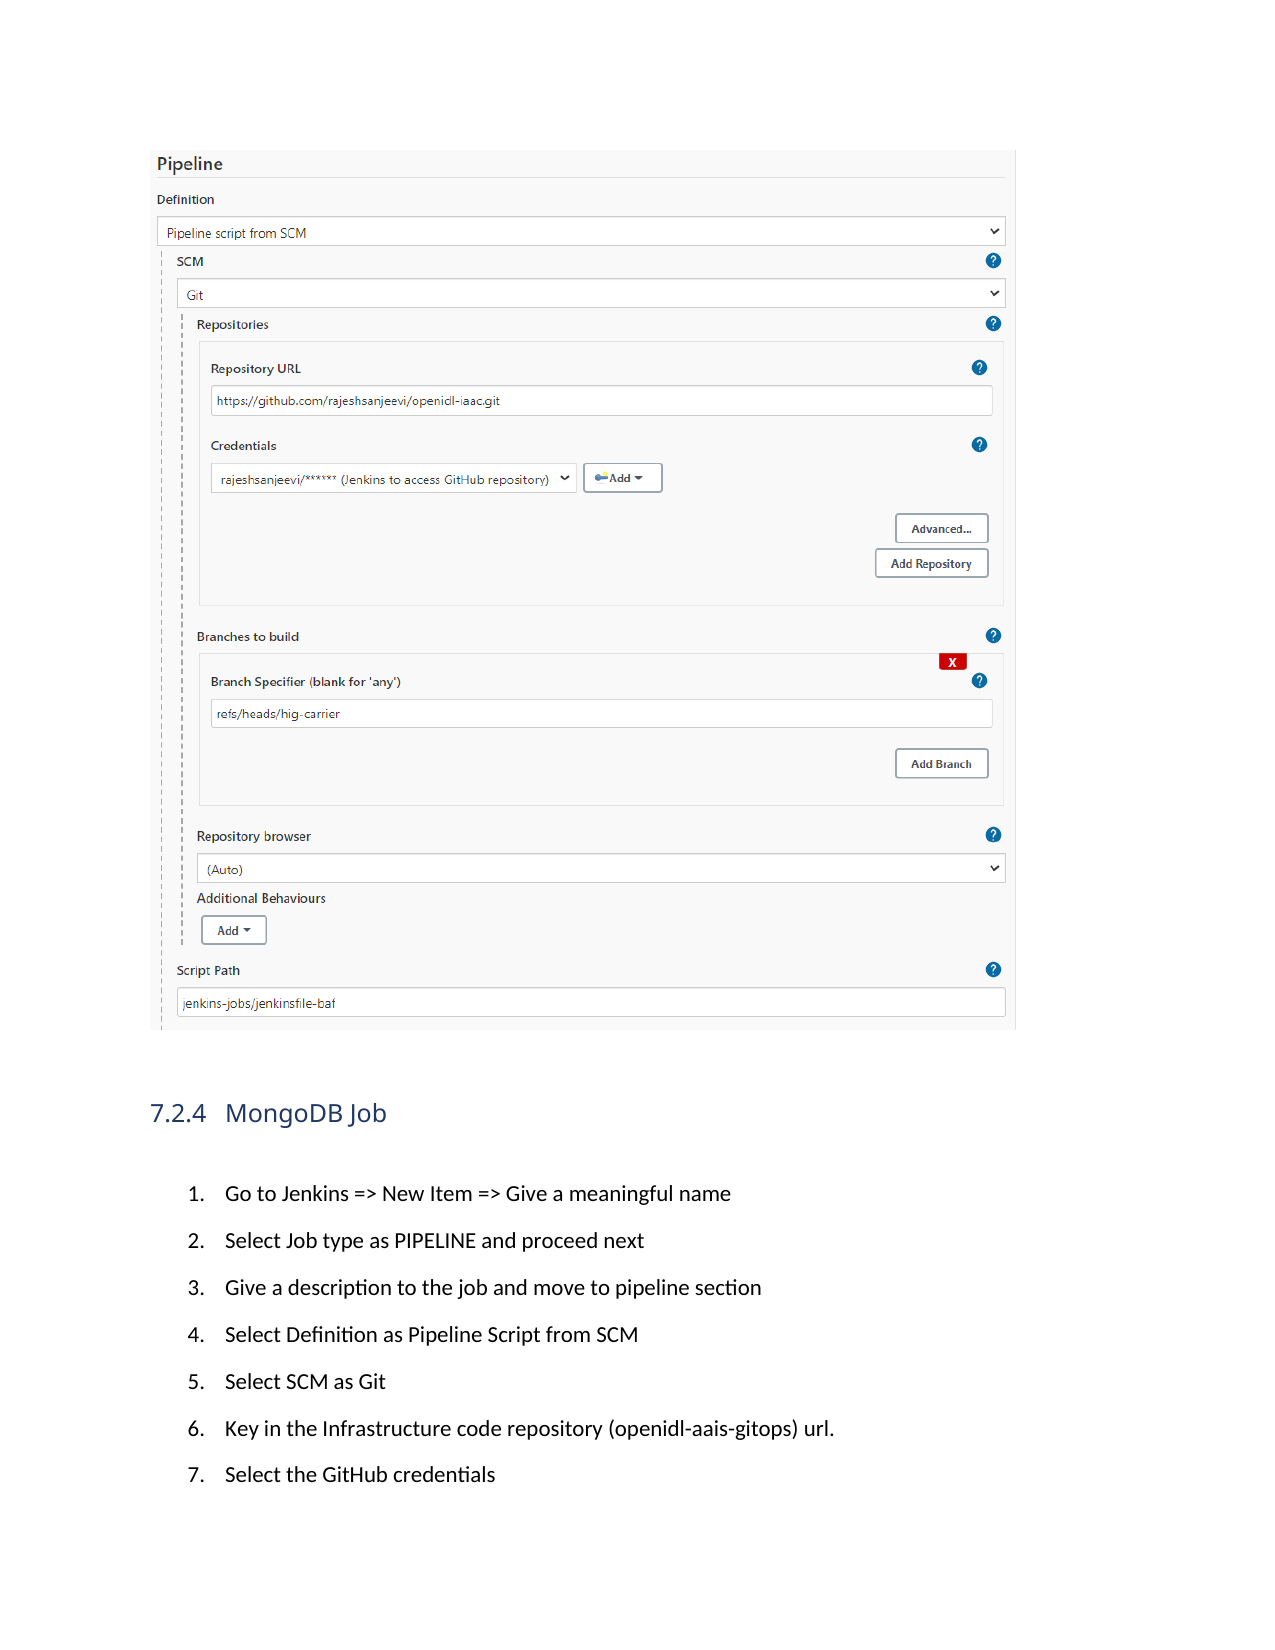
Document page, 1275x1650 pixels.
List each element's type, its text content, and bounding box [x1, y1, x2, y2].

list Give a description to the job and move to pipeline section [187, 1273, 1125, 1301]
list Select Job type as PIPELINE and proceed next [187, 1226, 1125, 1254]
list Go to Jenkins => New Item => Give a meaningful name [187, 1179, 1125, 1207]
list Select the GitHub credentials [187, 1461, 1125, 1489]
subtitle MongoDB Job [150, 1096, 1125, 1130]
list Select SCM as Git [187, 1367, 1125, 1395]
list Key in the Infrastructure code repository (openidl-aais-gitops) url. [187, 1414, 1125, 1442]
list Select Definition as Pipeline Script from SCM [187, 1320, 1125, 1348]
picture [150, 150, 1027, 1030]
